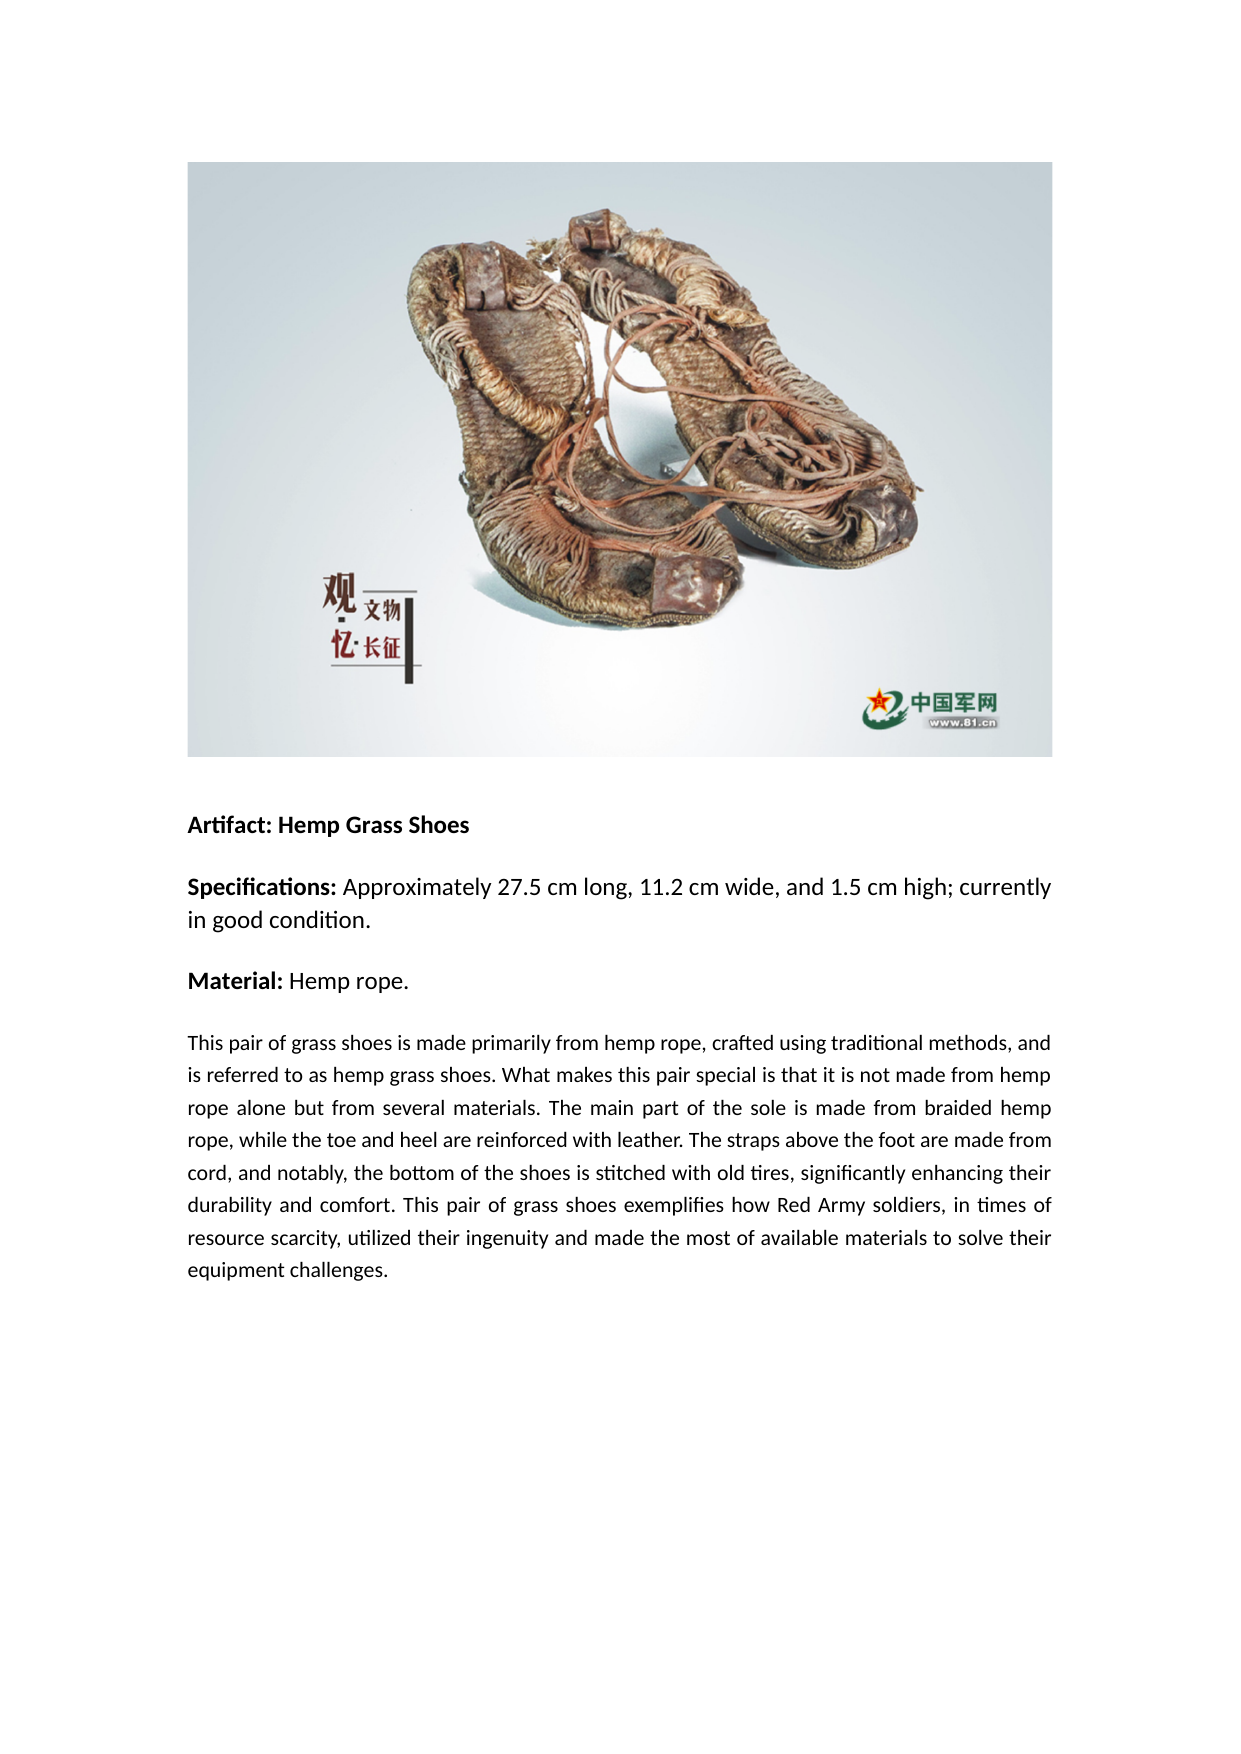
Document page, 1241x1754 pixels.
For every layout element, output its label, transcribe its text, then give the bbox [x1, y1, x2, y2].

text Material: Hemp rope. [187, 964, 1053, 997]
text Artifact: Hemp Grass Shoes [187, 809, 1053, 841]
text This pair of grass shoes is made primarily from hemp rope, crafted using traditional methods, and is referred to as hemp grass shoes. What makes this pair special is that it is not made from hemp rope alone but from several materials. The main part of the sole is made from braided hemp rope, while the toe and heel are reinforced with leather. The straps above the foot are made from cord, and notably, the bottom of the shoes is stitched with old tires, significantly enhancing their durability and comfort. This pair of grass shoes exemplifies how Red Army soldiers, in times of resource scarcity, utilized their ingenuity and made the most of available materials to solve their equipment challenges. [187, 1026, 1053, 1286]
text Specifications: Approximately 27.5 cm long, 11.2 cm wide, and 1.5 cm high; currently in good condition. [187, 870, 1053, 935]
picture [187, 162, 1053, 757]
